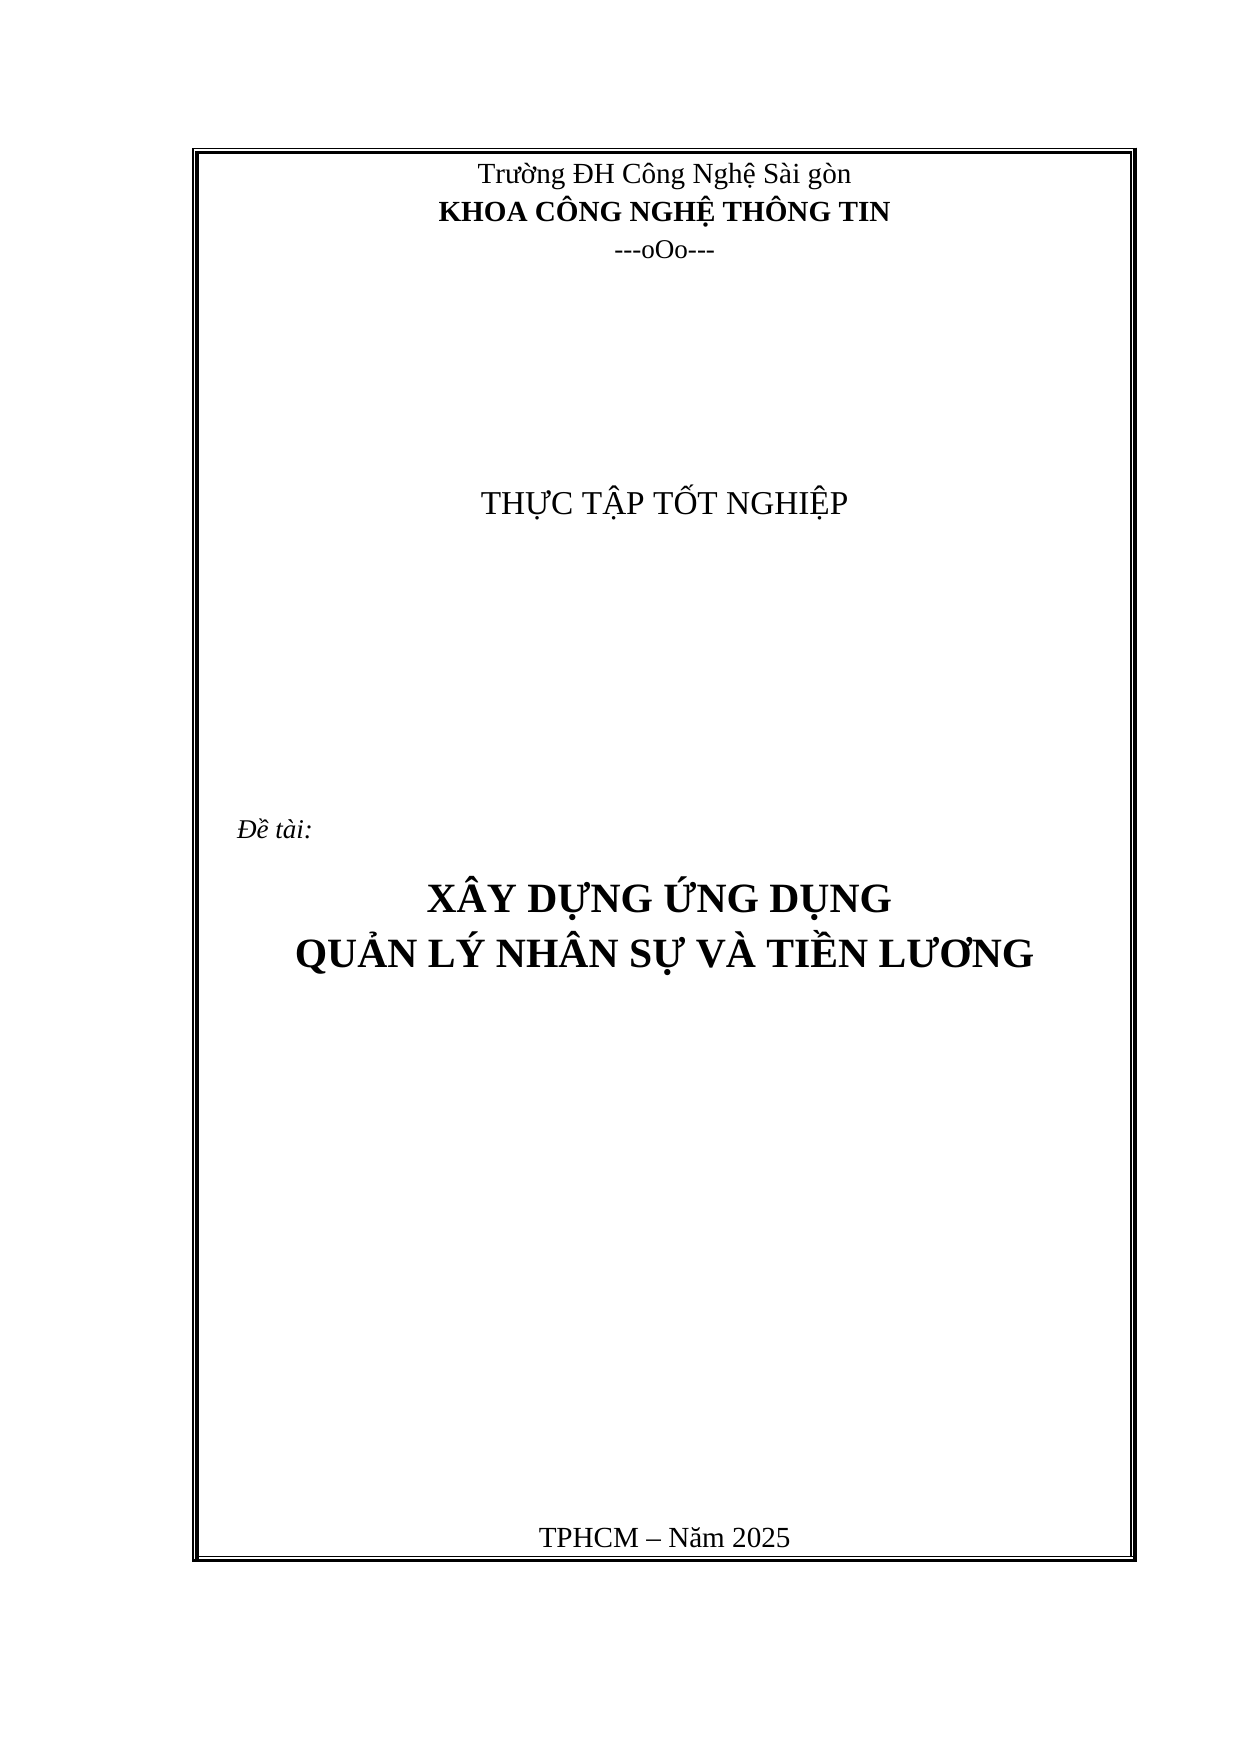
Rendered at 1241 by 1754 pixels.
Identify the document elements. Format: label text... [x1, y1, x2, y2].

text KHOA CÔNG NGHỆ THÔNG TIN [199, 186, 1130, 225]
text THỰC TẬP TỐT NGHIỆP [199, 475, 1130, 522]
text XÂY DỰNG ỨNG DỤNG QUẢN LÝ NHÂN SỰ VÀ TIỀN LƯƠNG [199, 866, 1130, 977]
text Đề tài: [199, 805, 1130, 844]
text Trường ĐH Công Nghệ Sài gòn [199, 154, 1130, 186]
text ---oOo--- [199, 225, 1130, 264]
text TPHCM – Năm 2025 [199, 1512, 1130, 1556]
